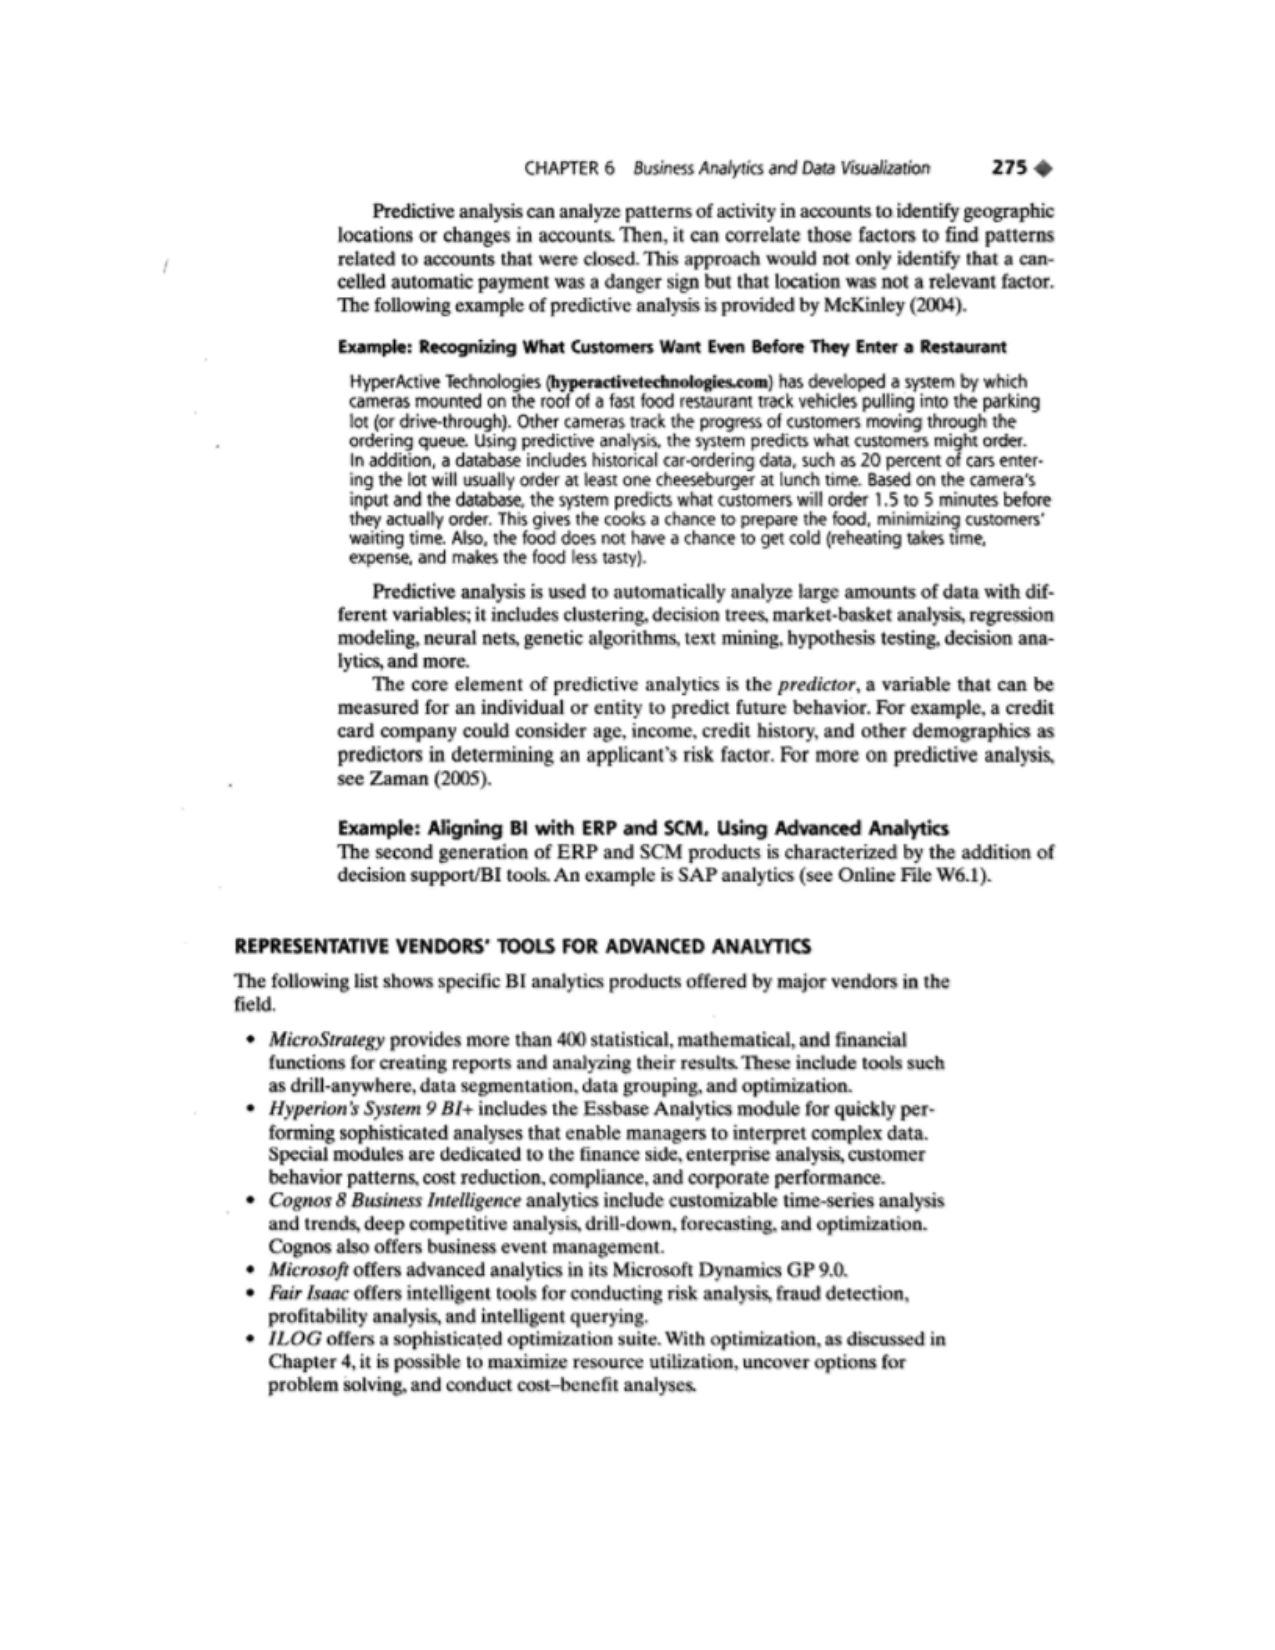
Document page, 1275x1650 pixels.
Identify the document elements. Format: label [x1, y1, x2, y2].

picture [150, 911, 980, 1432]
picture [150, 150, 1075, 910]
